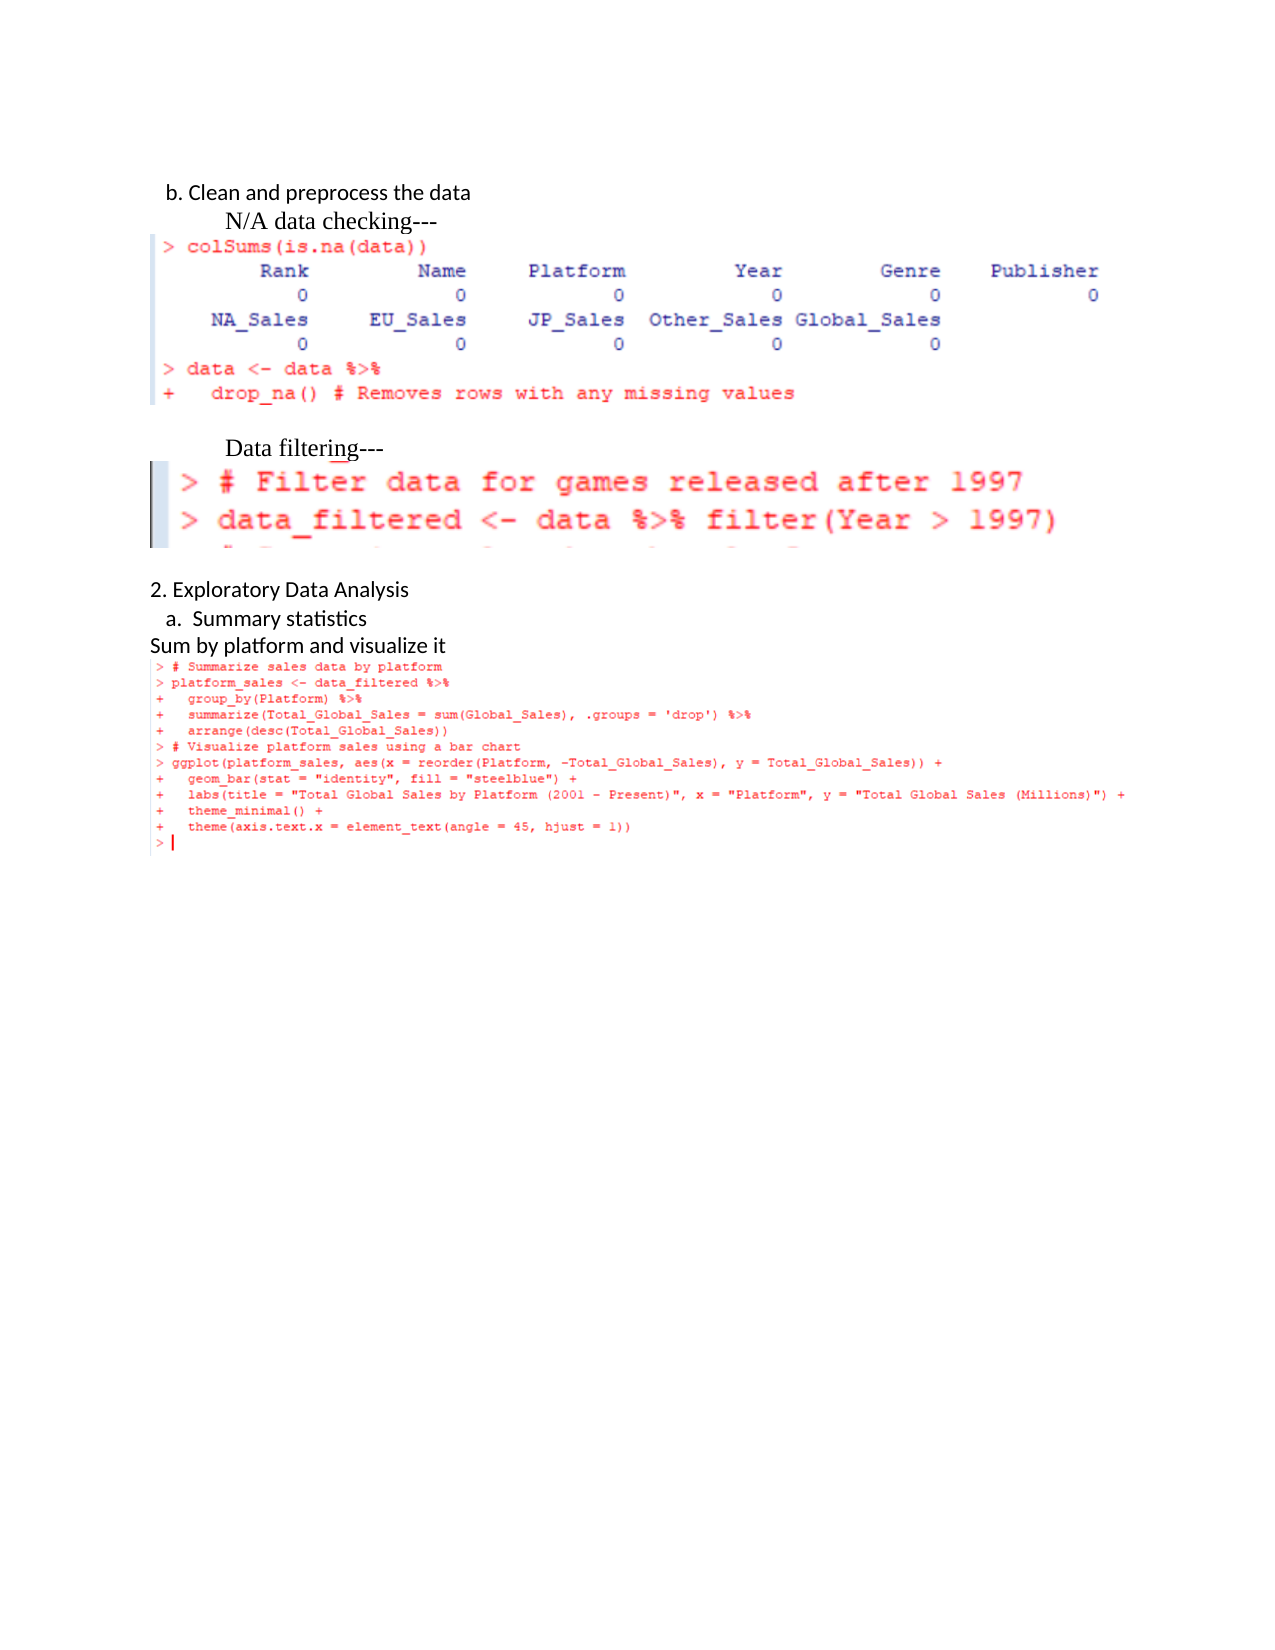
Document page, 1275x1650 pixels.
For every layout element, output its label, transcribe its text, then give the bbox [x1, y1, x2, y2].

picture [150, 234, 1125, 405]
text Data filtering--- [150, 433, 1125, 461]
text a. Summary statistics [150, 604, 1125, 632]
picture [150, 659, 1125, 856]
text Sum by platform and visualize it [150, 632, 1125, 659]
text b. Clean and preprocess the data [150, 178, 1125, 206]
text 2. Exploratory Data Analysis [150, 576, 1125, 604]
picture [150, 461, 1085, 548]
text N/A data checking--- [150, 206, 1125, 234]
